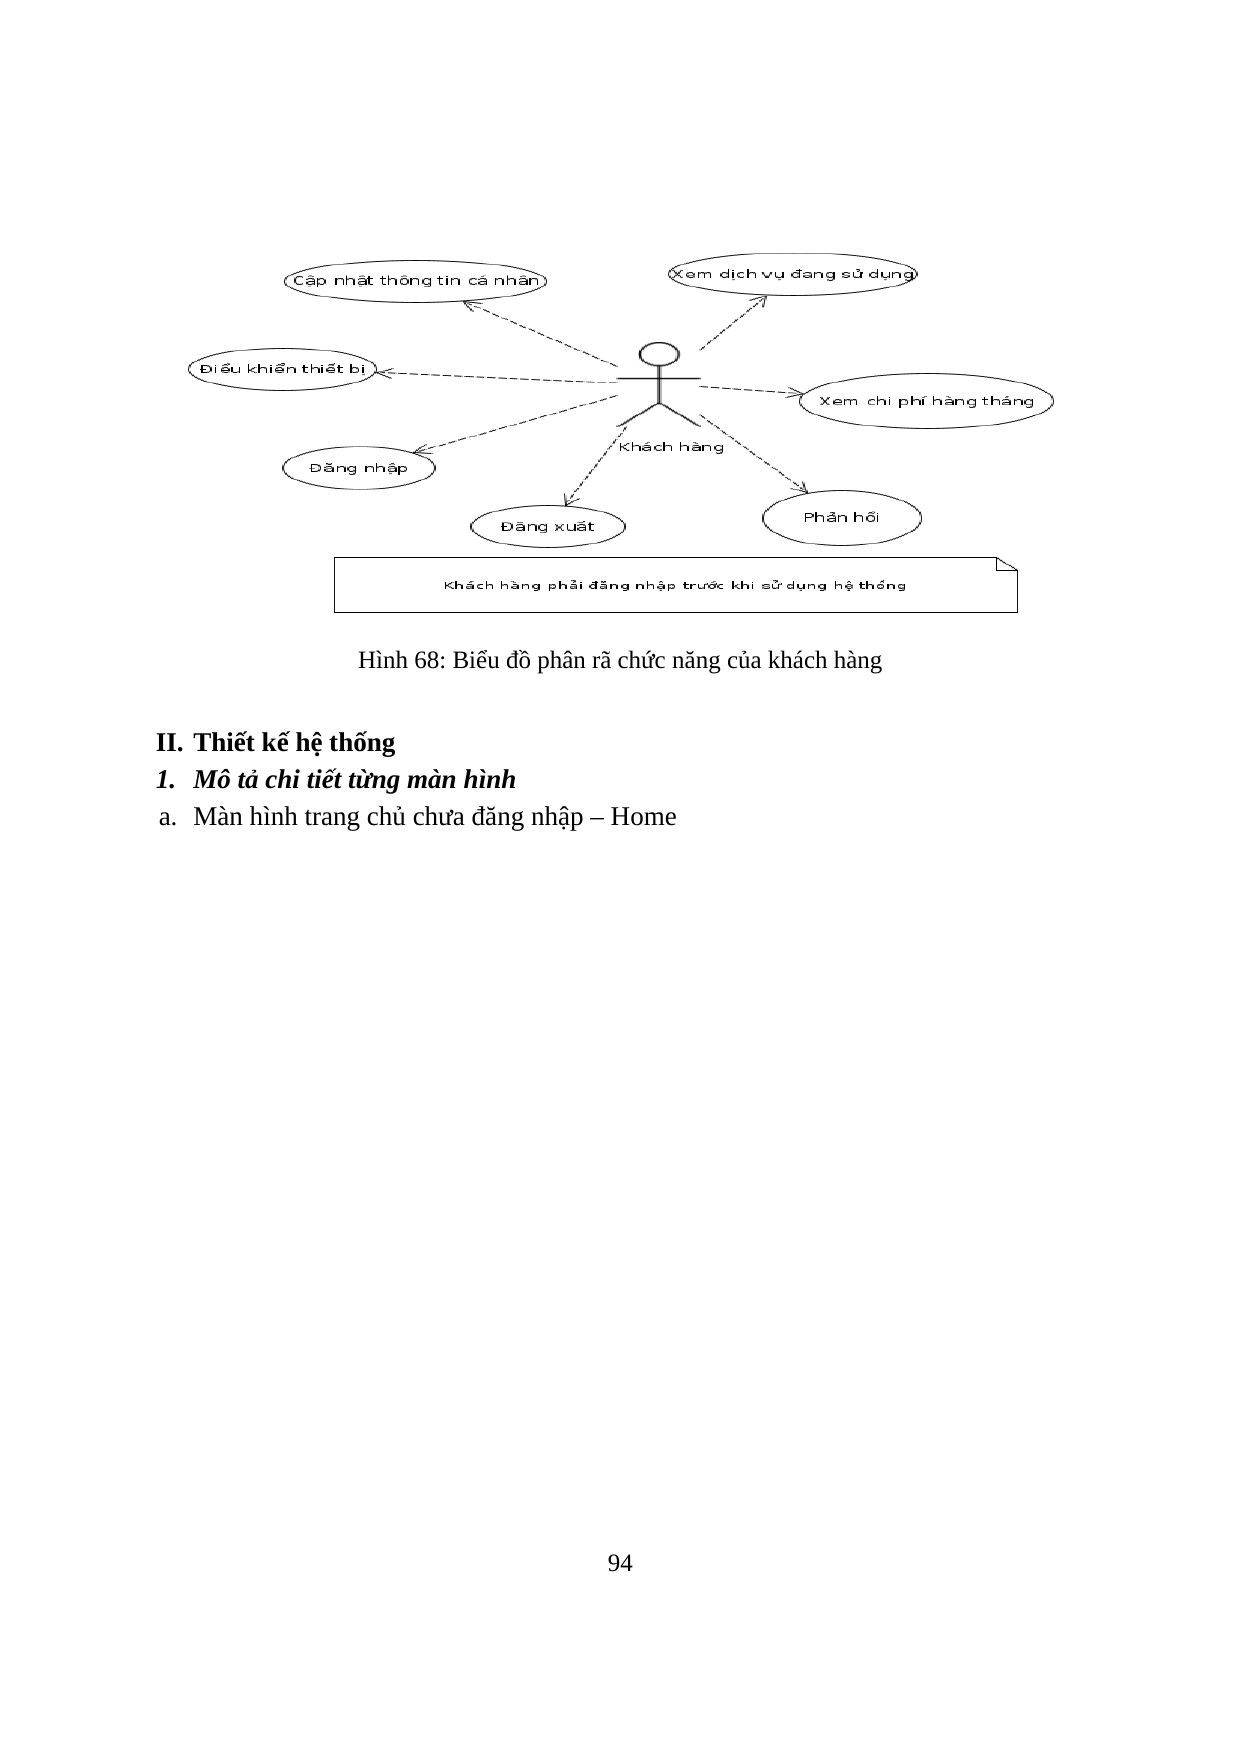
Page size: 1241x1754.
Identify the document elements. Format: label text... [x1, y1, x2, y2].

picture [179, 212, 1061, 640]
subtitle 1. Mô tả chi tiết từng màn hình [156, 763, 1122, 794]
text a. Màn hình trang chủ chưa đăng nhập – Home [118, 800, 1122, 832]
subtitle II. Thiết kế hệ thống [156, 726, 1122, 757]
